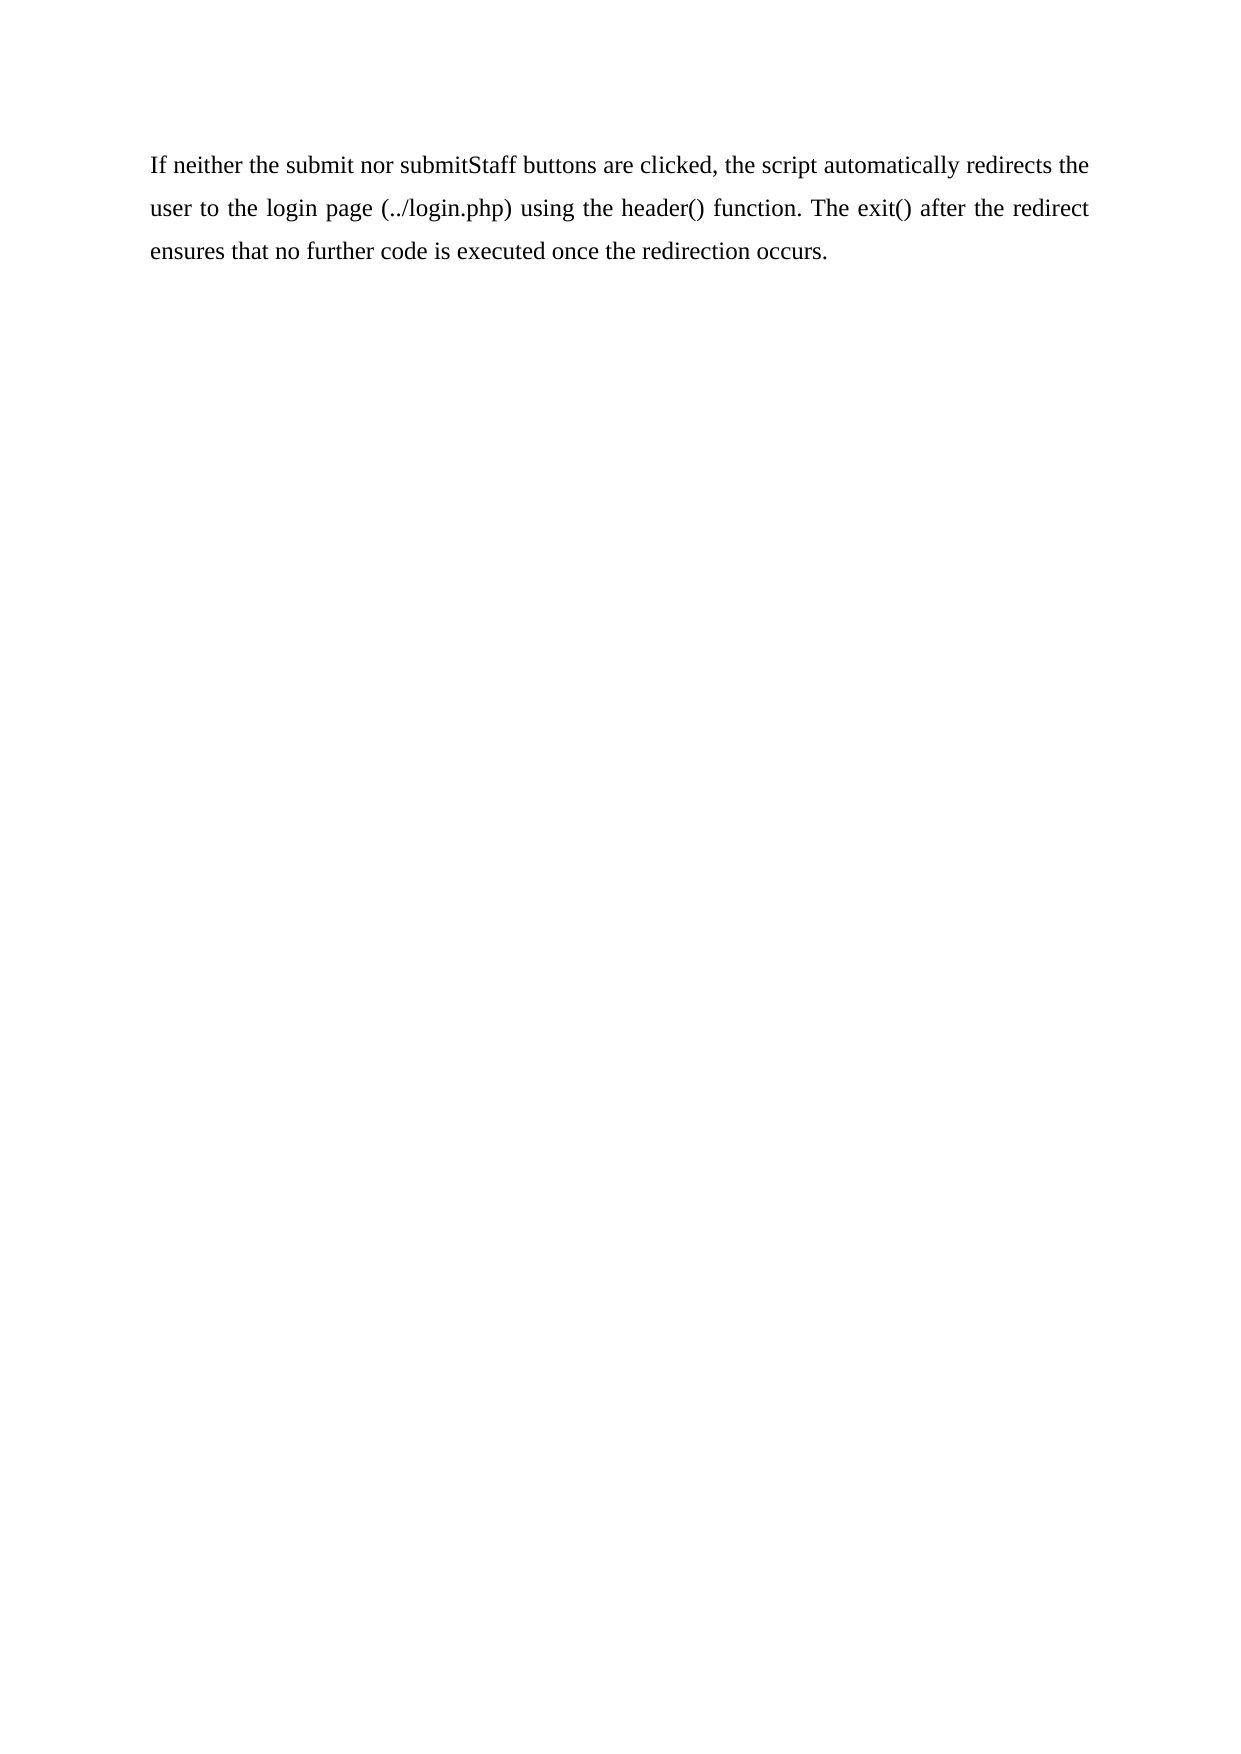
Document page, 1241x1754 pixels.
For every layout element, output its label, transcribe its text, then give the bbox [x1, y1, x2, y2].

text If neither the submit nor submitStaff buttons are clicked, the script automatically redirects the user to the login page (../login.php) using the header() function. The exit() after the redirect ensures that no further code is executed once the redirection occurs. [150, 150, 1090, 265]
